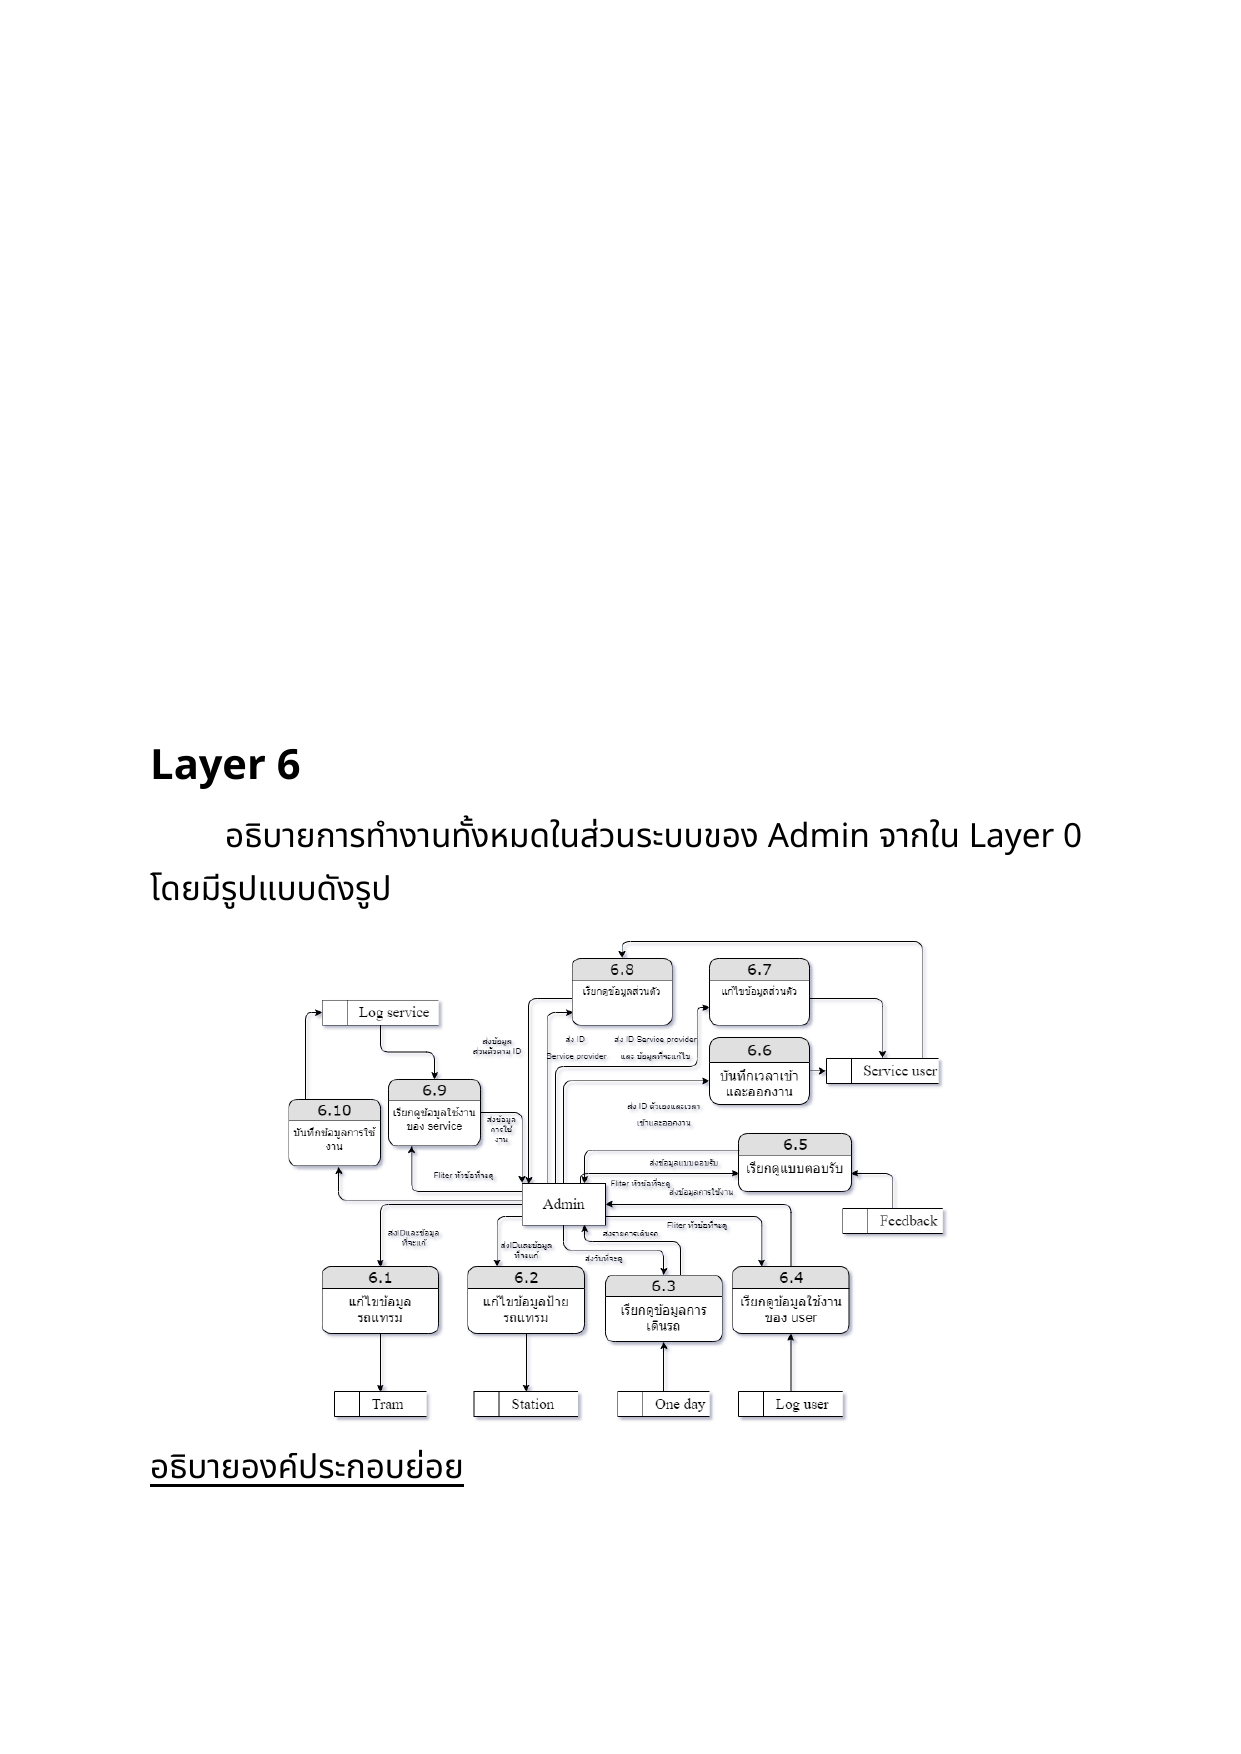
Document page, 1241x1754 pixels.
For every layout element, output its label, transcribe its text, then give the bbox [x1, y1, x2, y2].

text อธิบายการทำงานทั้งหมดในส่วนระบบของ Admin จากใน Layer 0 โดยมีรูปแบบดังรูป [150, 812, 1090, 916]
text Layer 6 [150, 735, 1090, 792]
picture [288, 935, 952, 1426]
text อธิบายองค์ประกอบย่อย [150, 1443, 1090, 1494]
